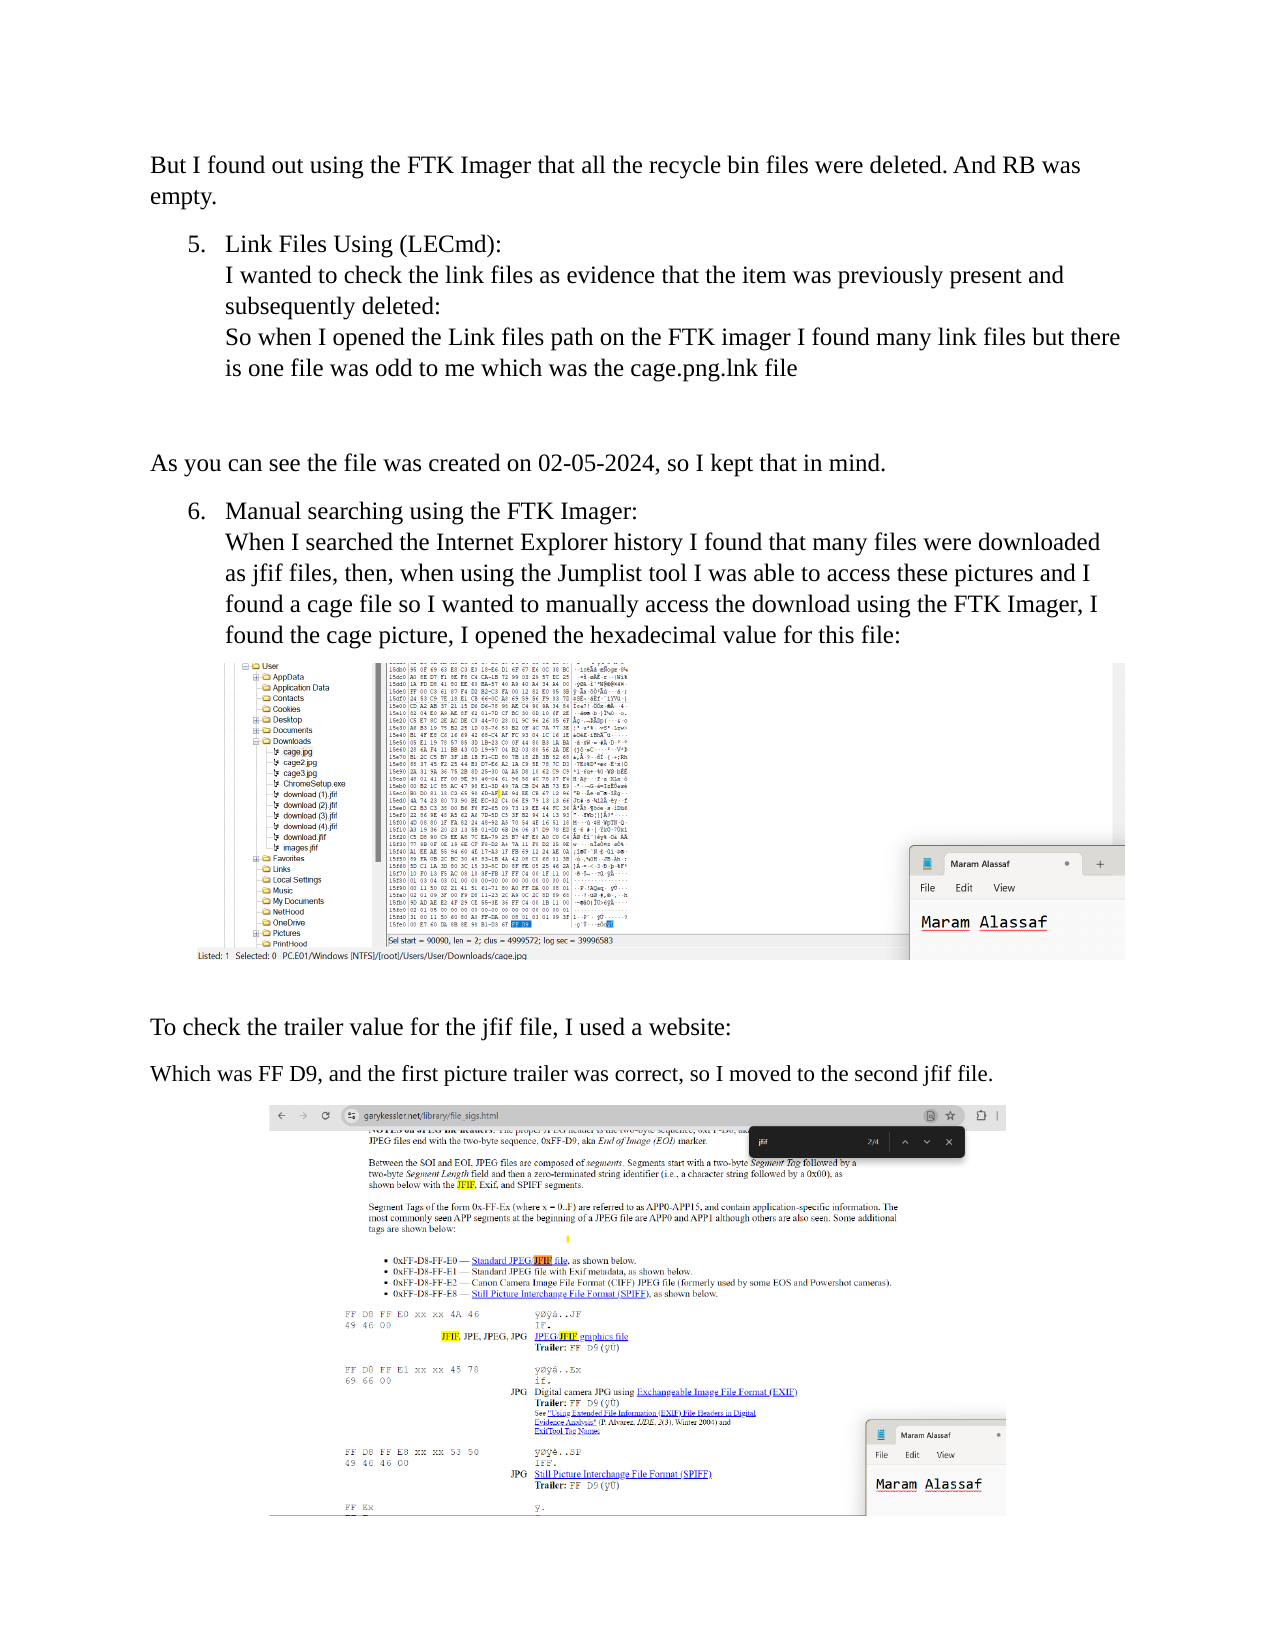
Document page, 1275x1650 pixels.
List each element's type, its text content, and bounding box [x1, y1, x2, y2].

list When I searched the Internet Explorer history I found that many files were downloaded as jfif files, then, when using the Jumplist tool I was able to access these pictures and I found a cage file so I wanted to manually access the download using the FTK Imager, I found the cage picture, I opened the hexadecimal value for this file: [225, 527, 1125, 649]
list So when I opened the Link files path on the FTK imager I found many link files but there is one file was odd to me which was the cage.png.lnk file [225, 322, 1125, 382]
list I wanted to check the link files as evidence that the item was previously present and subsequently deleted: [225, 260, 1125, 319]
text As you can see the file was created on 02-05-2024, so I kept that in mind. [150, 448, 1125, 477]
picture [269, 1105, 1006, 1516]
list Manual searching using the FTK Imager: [187, 496, 1125, 525]
text To check the trailer value for the jfif file, I used a website: [150, 1012, 1125, 1041]
text But I found out using the FTK Imager that all the recycle bin files were deleted. And RB was empty. [150, 150, 1125, 210]
picture [197, 663, 1125, 960]
text Which was FF D9, and the first picture trailer was correct, so I moved to the second jfif file. [150, 1060, 1125, 1086]
list Link Files Using (LECmd): [187, 229, 1125, 257]
